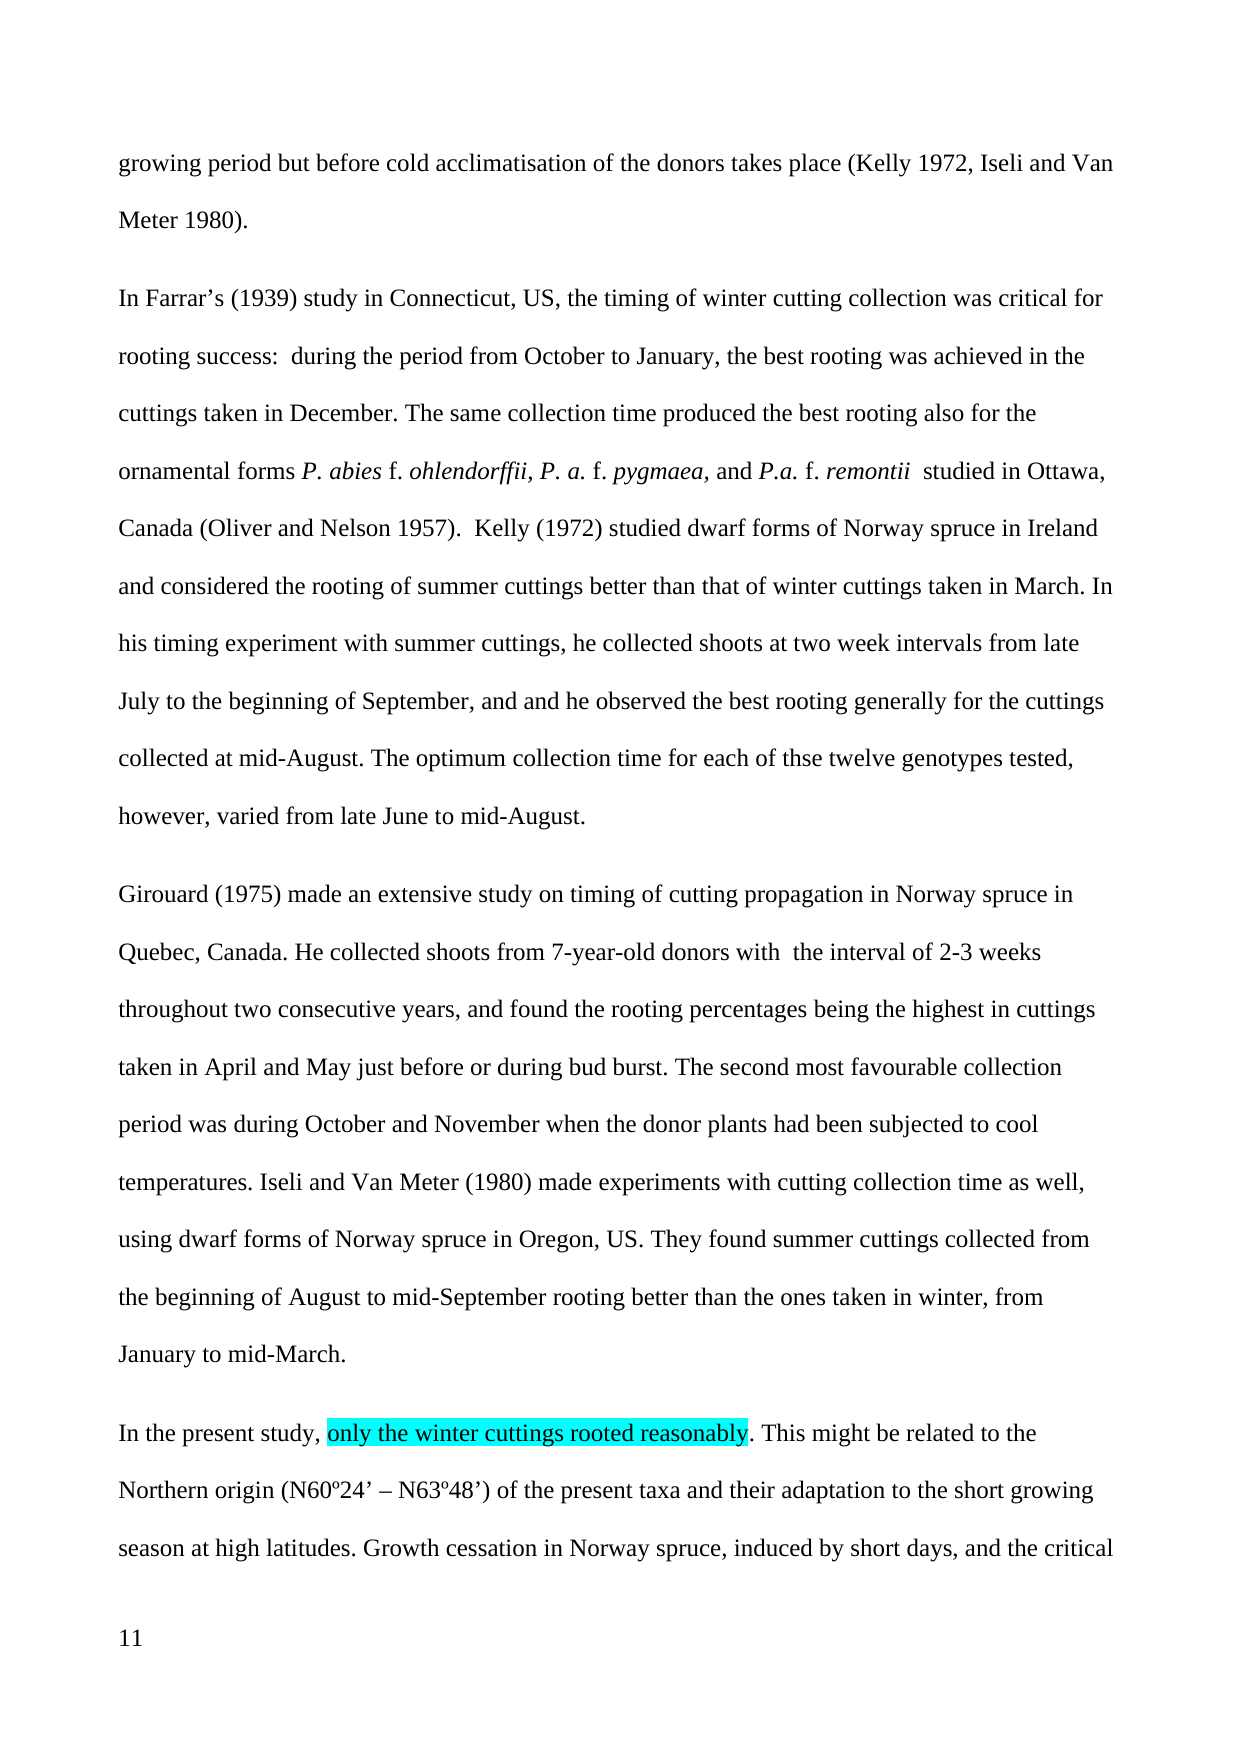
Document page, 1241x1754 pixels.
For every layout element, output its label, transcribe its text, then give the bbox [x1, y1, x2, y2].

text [118, 148, 1122, 234]
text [118, 1418, 1122, 1561]
text In Farrar’s (1939) study in Connecticut, US, the timing of winter cutting collection was critical for rooting success: during the period from October to January, the best rooting was achieved in the cuttings taken in December. The same collection time produced the best rooting also for the ornamental forms P. abies f. ohlendorffii, P. a. f. pygmaea, and P.a. f. remontii studied in Ottawa, Canada (Oliver and Nelson 1957). Kelly (1972) studied dwarf forms of Norway spruce in Ireland and considered the rooting of summer cuttings better than that of winter cuttings taken in March. In his timing experiment with summer cuttings, he collected shoots at two week intervals from late July to the beginning of September, and and he observed the best rooting generally for the cuttings collected at mid-August. The optimum collection time for each of thse twelve genotypes tested, however, varied from late June to mid-August. [118, 283, 1122, 830]
text Girouard (1975) made an extensive study on timing of cutting propagation in Norway spruce in Quebec, Canada. He collected shoots from 7-year-old donors with the interval of 2-3 weeks throughout two consecutive years, and found the rooting percentages being the highest in cuttings taken in April and May just before or during bud burst. The second most favourable collection period was during October and November when the donor plants had been subjected to cool temperatures. Iseli and Van Meter (1980) made experiments with cutting collection time as well, using dwarf forms of Norway spruce in Oregon, US. They found summer cuttings collected from the beginning of August to mid-September rooting better than the ones taken in winter, from January to mid-March. [118, 879, 1122, 1368]
